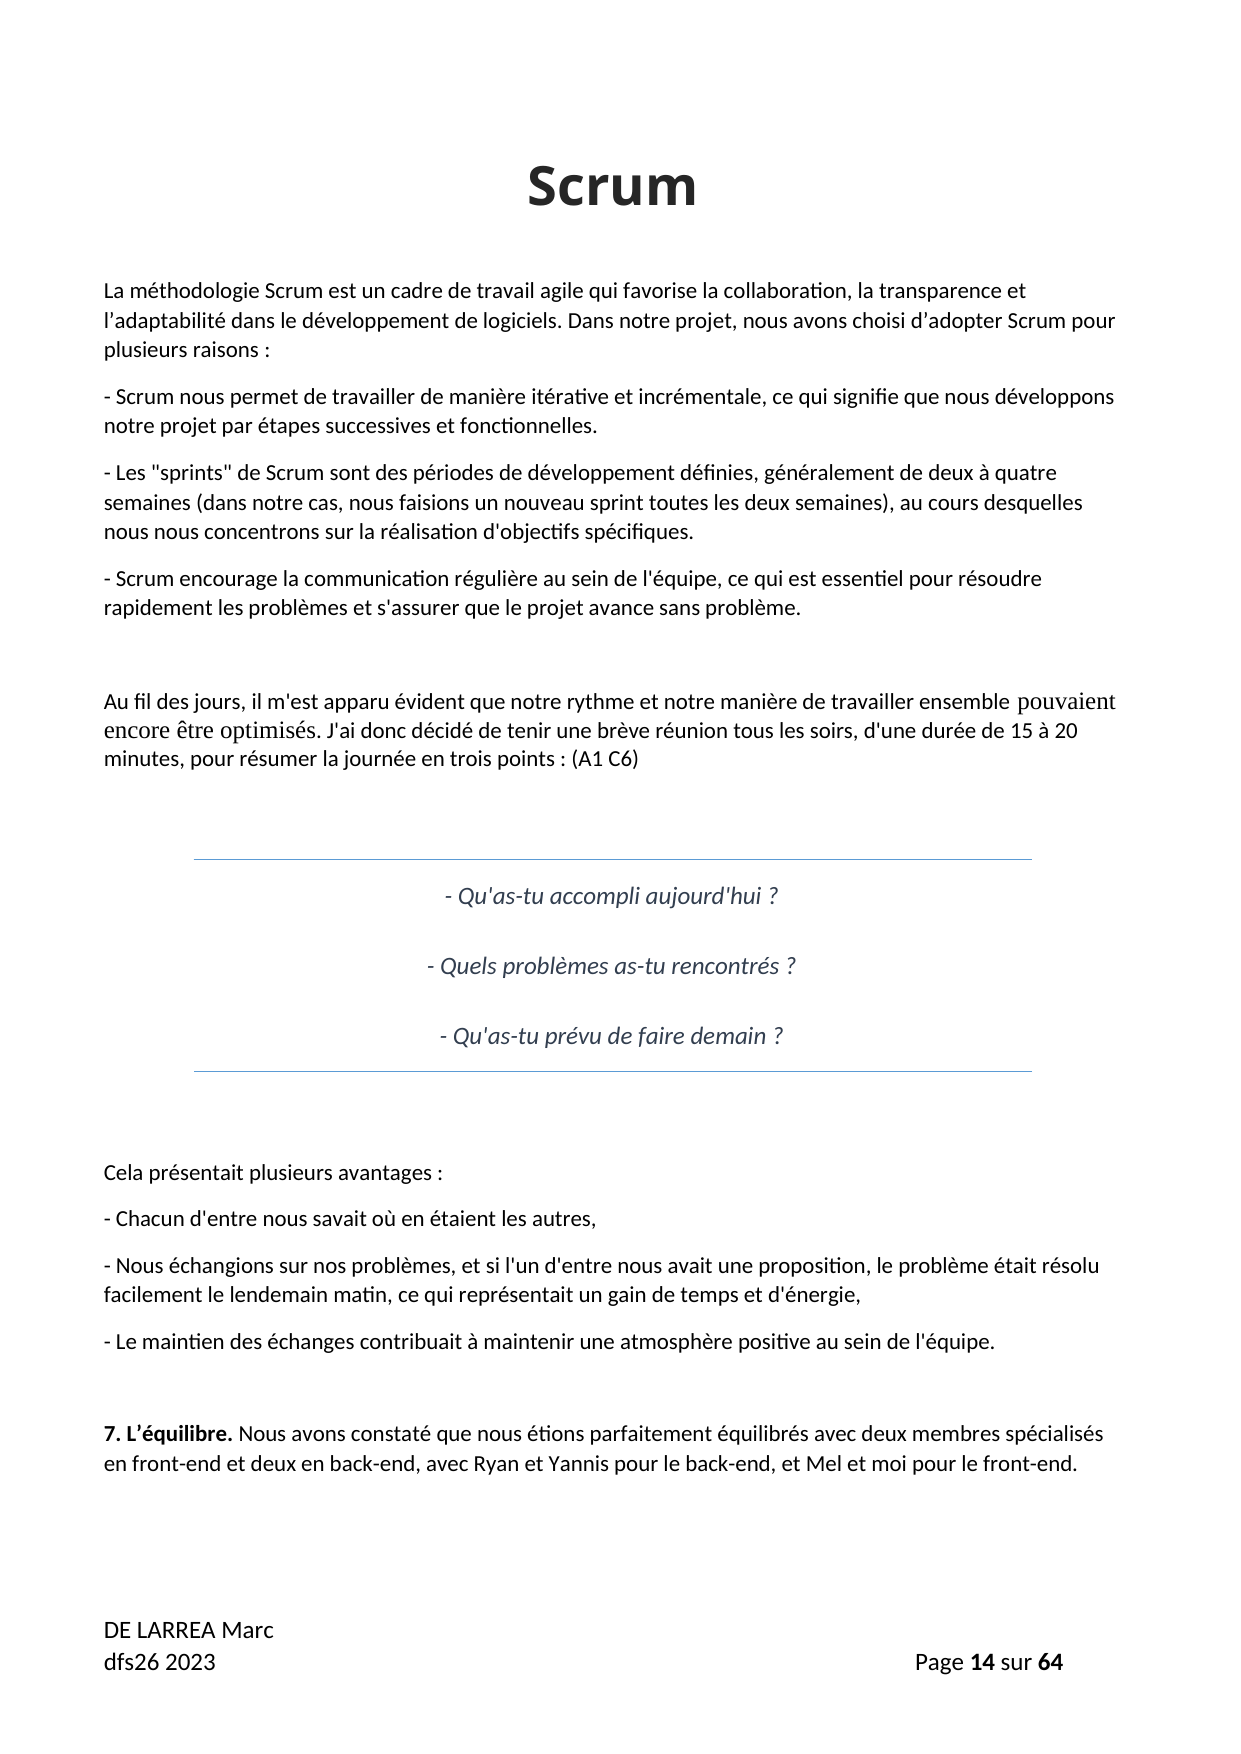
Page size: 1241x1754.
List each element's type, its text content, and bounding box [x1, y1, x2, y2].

text - Qu'as-tu accompli aujourd'hui ? [193, 860, 1032, 911]
text Au fil des jours, il m'est apparu évident que notre rythme et notre manière de travailler ensemble pouvaient encore être optimisés. J'ai donc décidé de tenir une brève réunion tous les soirs, d'une durée de 15 à 20 minutes, pour résumer la journée en trois points : (A1 C6) [103, 686, 1122, 772]
text - Nous échangions sur nos problèmes, et si l'un d'entre nous avait une proposition, le problème était résolu facilement le lendemain matin, ce qui représentait un gain de temps et d'énergie, [103, 1251, 1122, 1308]
subtitle Scrum [103, 148, 1122, 221]
text La méthodologie Scrum est un cadre de travail agile qui favorise la collaboration, la transparence et l’adaptabilité dans le développement de logiciels. Dans notre projet, nous avons choisi d’adopter Scrum pour plusieurs raisons : [103, 276, 1122, 363]
text - Scrum encourage la communication régulière au sein de l'équipe, ce qui est essentiel pour résoudre rapidement les problèmes et s'assurer que le projet avance sans problème. [103, 564, 1122, 621]
text - Les "sprints" de Scrum sont des périodes de développement définies, généralement de deux à quatre semaines (dans notre cas, nous faisions un nouveau sprint toutes les deux semaines), au cours desquelles nous nous concentrons sur la réalisation d'objectifs spécifiques. [103, 458, 1122, 545]
text 7. L’équilibre. Nous avons constaté que nous étions parfaitement équilibrés avec deux membres spécialisés en front-end et deux en back-end, avec Ryan et Yannis pour le back-end, et Mel et moi pour le front-end. [103, 1419, 1122, 1477]
text - Le maintien des échanges contribuait à maintenir une atmosphère positive au sein de l'équipe. [103, 1327, 1122, 1355]
text - Quels problèmes as-tu rencontrés ? [193, 928, 1032, 981]
text Cela présentait plusieurs avantages : [103, 1158, 1122, 1186]
text - Qu'as-tu prévu de faire demain ? [193, 998, 1032, 1072]
text - Scrum nous permet de travailler de manière itérative et incrémentale, ce qui signifie que nous développons notre projet par étapes successives et fonctionnelles. [103, 382, 1122, 439]
text - Chacun d'entre nous savait où en étaient les autres, [103, 1204, 1122, 1232]
